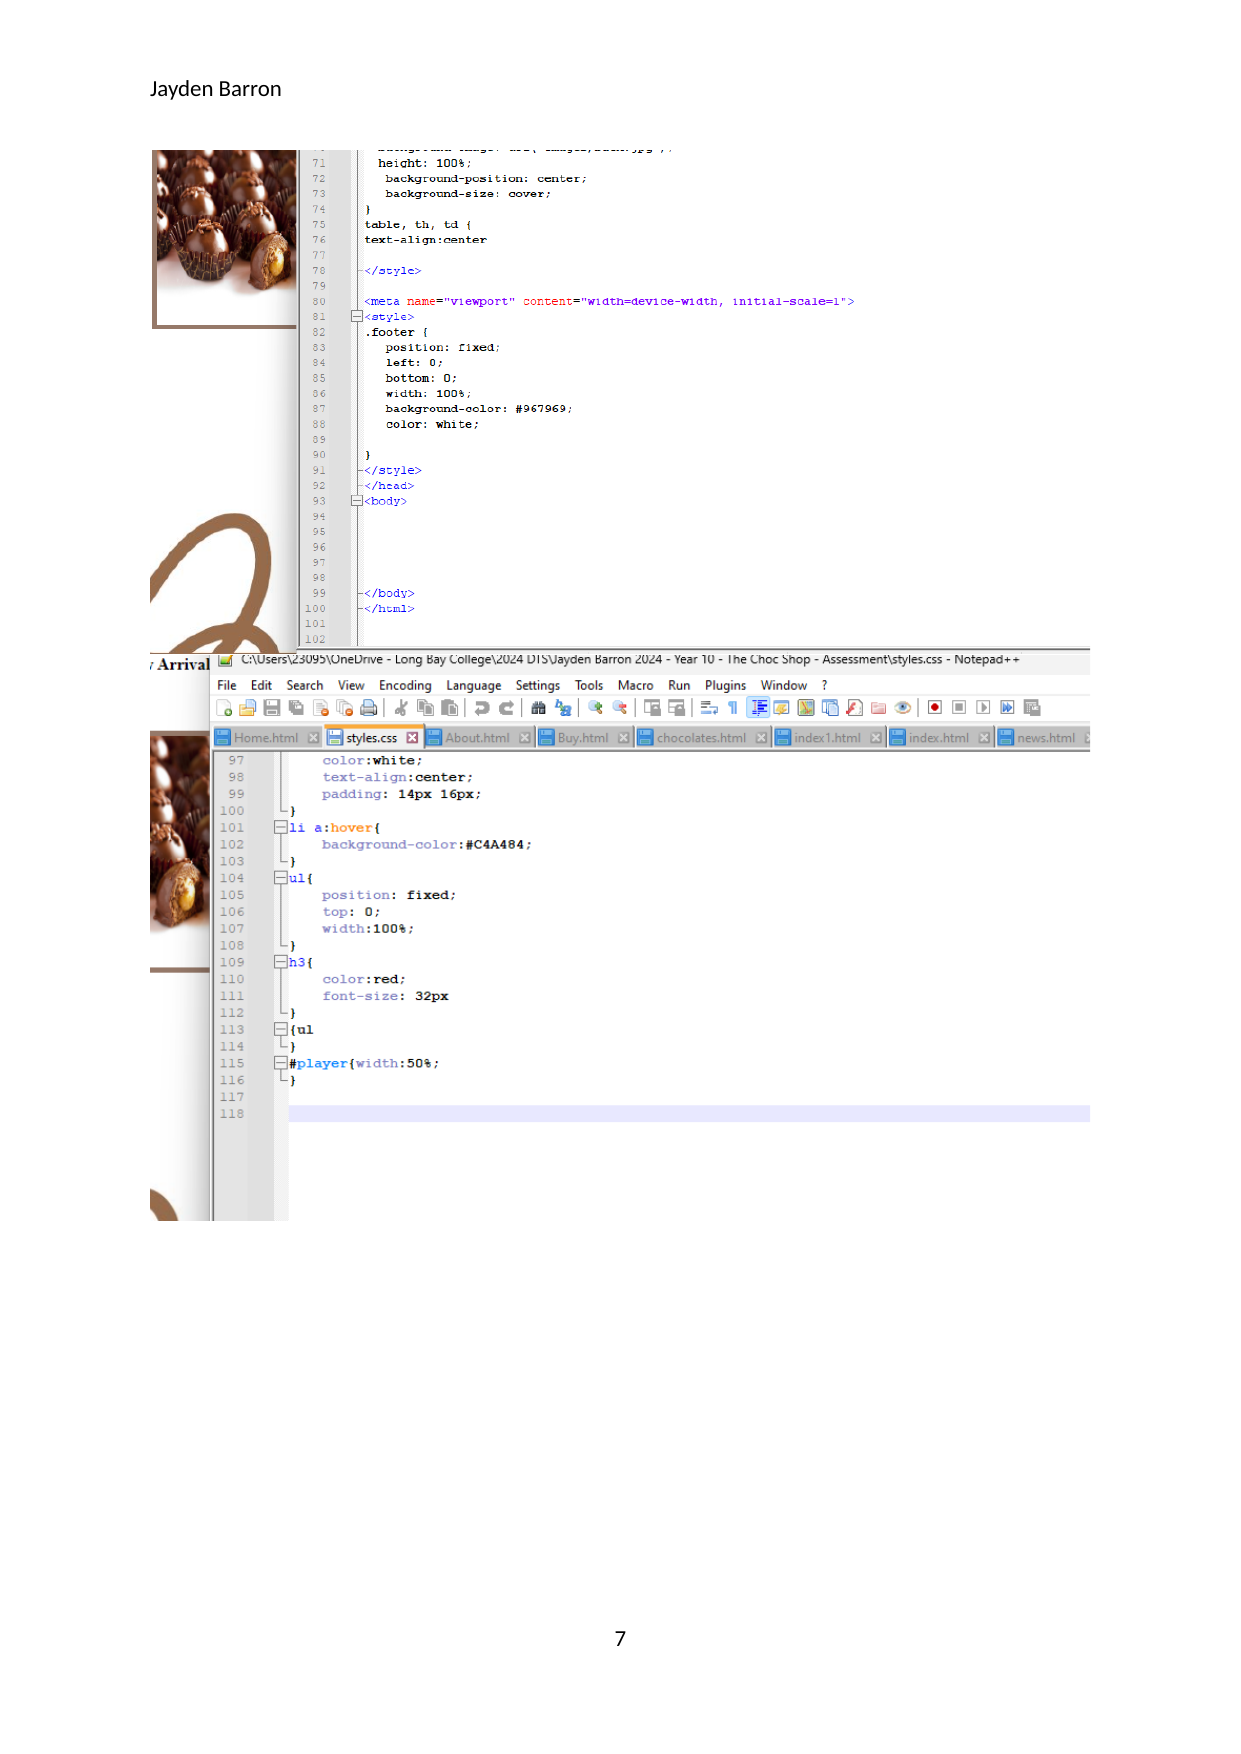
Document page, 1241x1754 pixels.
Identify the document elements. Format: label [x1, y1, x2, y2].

picture [150, 150, 1091, 654]
picture [150, 655, 1091, 1221]
